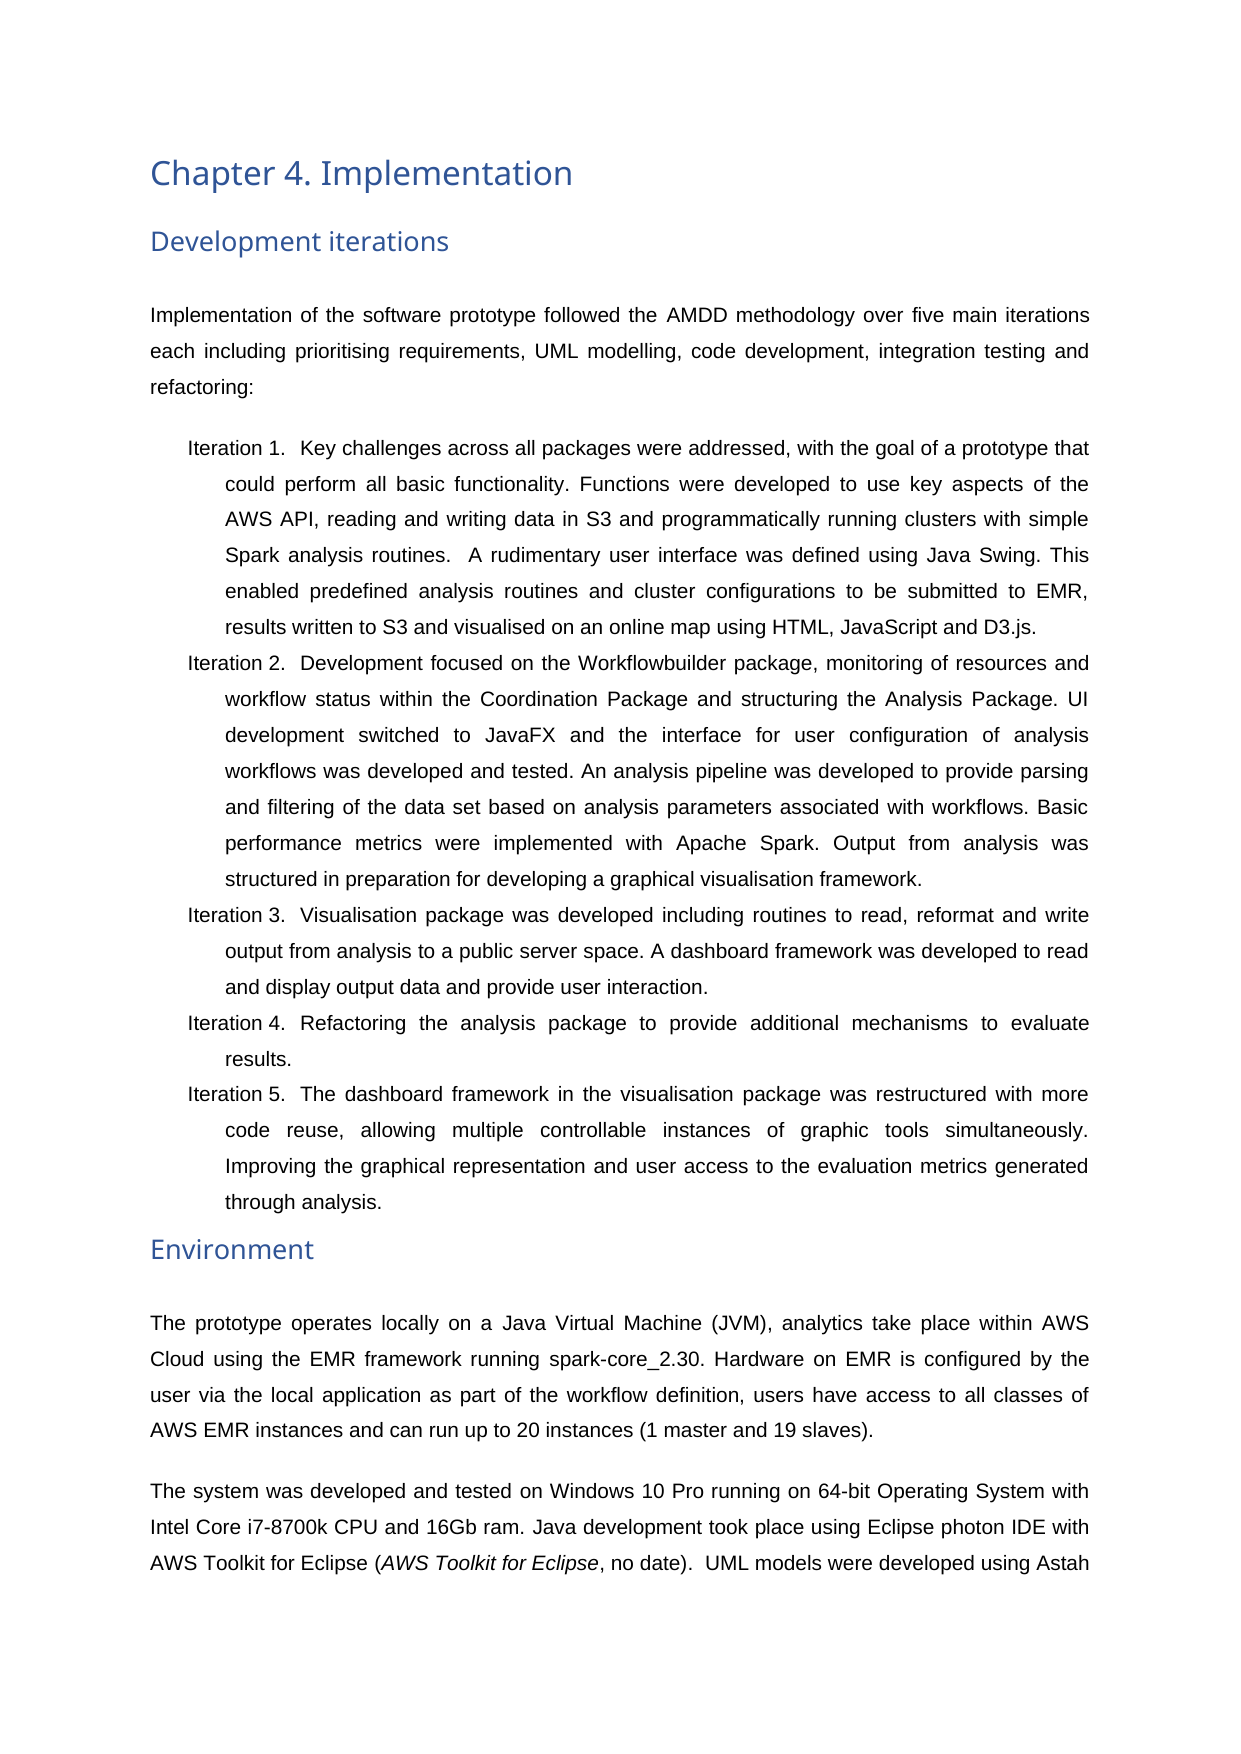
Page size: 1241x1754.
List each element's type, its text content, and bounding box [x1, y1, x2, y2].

list Development focused on the Workflowbuilder package, monitoring of resources and workflow status within the Coordination Package and structuring the Analysis Package. UI development switched to JavaFX and the interface for user configuration of analysis workflows was developed and tested. An analysis pipeline was developed to provide parsing and filtering of the data set based on analysis parameters associated with workflows. Basic performance metrics were implemented with Apache Spark. Output from analysis was structured in preparation for developing a graphical visualisation framework. [187, 651, 1090, 891]
text Implementation of the software prototype followed the AMDD methodology over five main iterations each including prioritising requirements, UML modelling, code development, integration testing and refactoring: [150, 303, 1090, 398]
subtitle Chapter 4. Implementation [150, 150, 1090, 195]
text The prototype operates locally on a Java Virtual Machine (JVM), analytics take place within AWS Cloud using the EMR framework running spark-core_2.30. Hardware on EMR is configured by the user via the local application as part of the workflow definition, users have access to all classes of AWS EMR instances and can run up to 20 instances (1 master and 19 slaves). [150, 1406, 1090, 1442]
text The prototype operates locally on a Java Virtual Machine (JVM), analytics take place within AWS Cloud using the EMR framework running spark-core_2.30. Hardware on EMR is configured by the user via the local application as part of the workflow definition, users have access to all classes of AWS EMR instances and can run up to 20 instances (1 master and 19 slaves). [150, 1311, 1090, 1383]
list Visualisation package was developed including routines to read, reformat and write output from analysis to a public server space. A dashboard framework was developed to read and display output data and provide user interaction. [187, 903, 1090, 998]
subtitle Development iterations [150, 222, 1090, 259]
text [150, 1479, 1090, 1575]
list Refactoring the analysis package to provide additional mechanisms to evaluate results. [187, 1010, 1090, 1070]
subtitle Environment [150, 1230, 1090, 1267]
list Key challenges across all packages were addressed, with the goal of a prototype that could perform all basic functionality. Functions were developed to use key aspects of the AWS API, reading and writing data in S3 and programmatically running clusters with simple Spark analysis routines. A rudimentary user interface was defined using Java Swing. This enabled predefined analysis routines and cluster configurations to be submitted to EMR, results written to S3 and visualised on an online map using HTML, JavaScript and D3.js. [187, 435, 1090, 639]
list The dashboard framework in the visualisation package was restructured with more code reuse, allowing multiple controllable instances of graphic tools simultaneously. Improving the graphical representation and user access to the evaluation metrics generated through analysis. [187, 1082, 1090, 1214]
